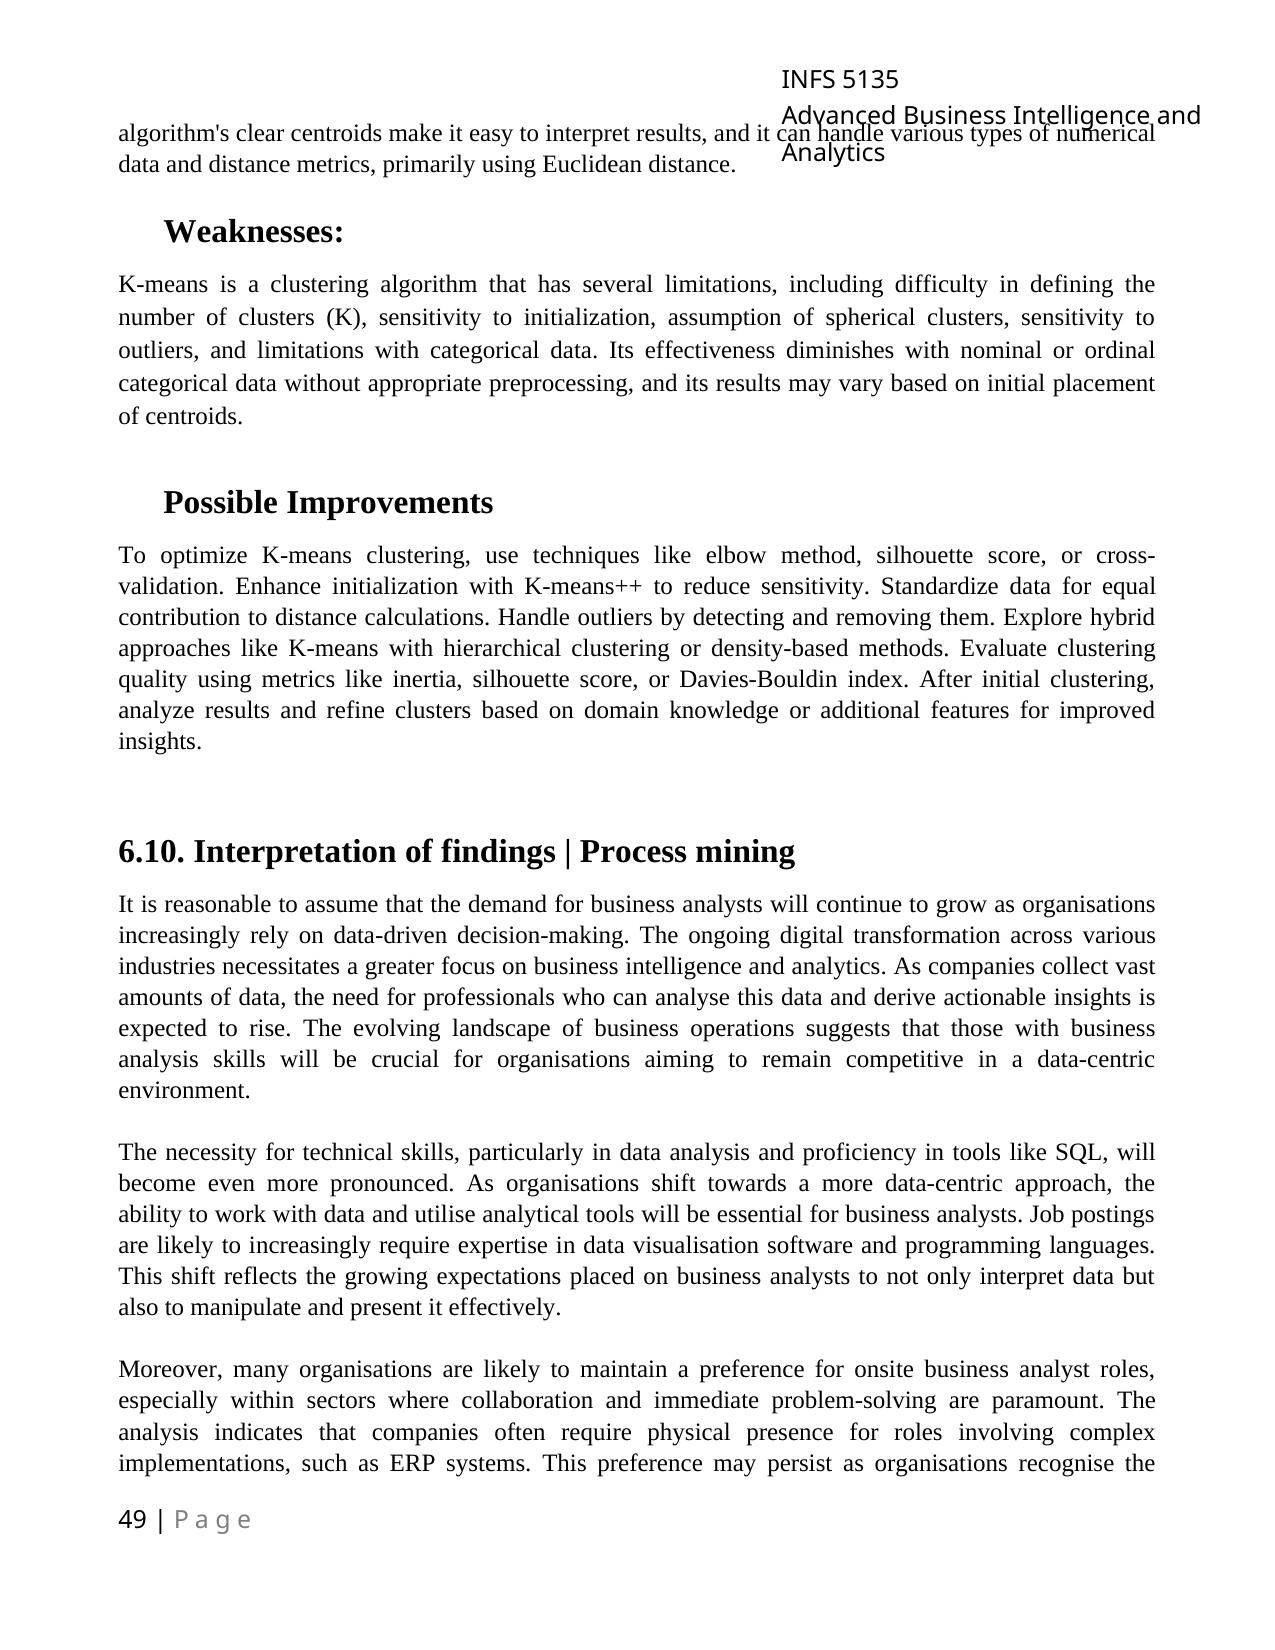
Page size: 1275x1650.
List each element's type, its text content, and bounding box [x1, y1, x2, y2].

subtitle 6.10. Interpretation of findings | Process mining [118, 831, 1157, 869]
text The necessity for technical skills, particularly in data analysis and proficiency in tools like SQL, will become even more pronounced. As organisations shift towards a more data-centric approach, the ability to work with data and utilise analytical tools will be essential for business analysts. Job postings are likely to increasingly require expertise in data visualisation software and programming languages. This shift reflects the growing expectations placed on business analysts to not only interpret data but also to manipulate and present it effectively. [118, 1137, 1157, 1321]
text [118, 118, 1157, 178]
subtitle Weaknesses: [163, 211, 1157, 249]
text K-means is a clustering algorithm that has several limitations, including difficulty in defining the number of clusters (K), sensitivity to initialization, assumption of spherical clusters, sensitivity to outliers, and limitations with categorical data. Its effectiveness diminishes with nominal or ordinal categorical data without appropriate preprocessing, and its results may vary based on initial placement of centroids. [118, 269, 1157, 430]
text It is reasonable to assume that the demand for business analysts will continue to grow as organisations increasingly rely on data-driven decision-making. The ongoing digital transformation across various industries necessitates a greater focus on business intelligence and analytics. As companies collect vast amounts of data, the need for professionals who can analyse this data and derive actionable insights is expected to rise. The evolving landscape of business operations suggests that those with business analysis skills will be crucial for organisations aiming to remain competitive in a data-centric environment. [118, 889, 1157, 1104]
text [118, 1354, 1157, 1476]
subtitle Possible Improvements [163, 482, 1157, 520]
text To optimize K-means clustering, use techniques like elbow method, silhouette score, or cross-validation. Enhance initialization with K-means++ to reduce sensitivity. Standardize data for equal contribution to distance calculations. Handle outliers by detecting and removing them. Explore hybrid approaches like K-means with hierarchical clustering or density-based methods. Evaluate clustering quality using metrics like inertia, silhouette score, or Davies-Bouldin index. After initial clustering, analyze results and refine clusters based on domain knowledge or additional features for improved insights. [118, 540, 1157, 755]
